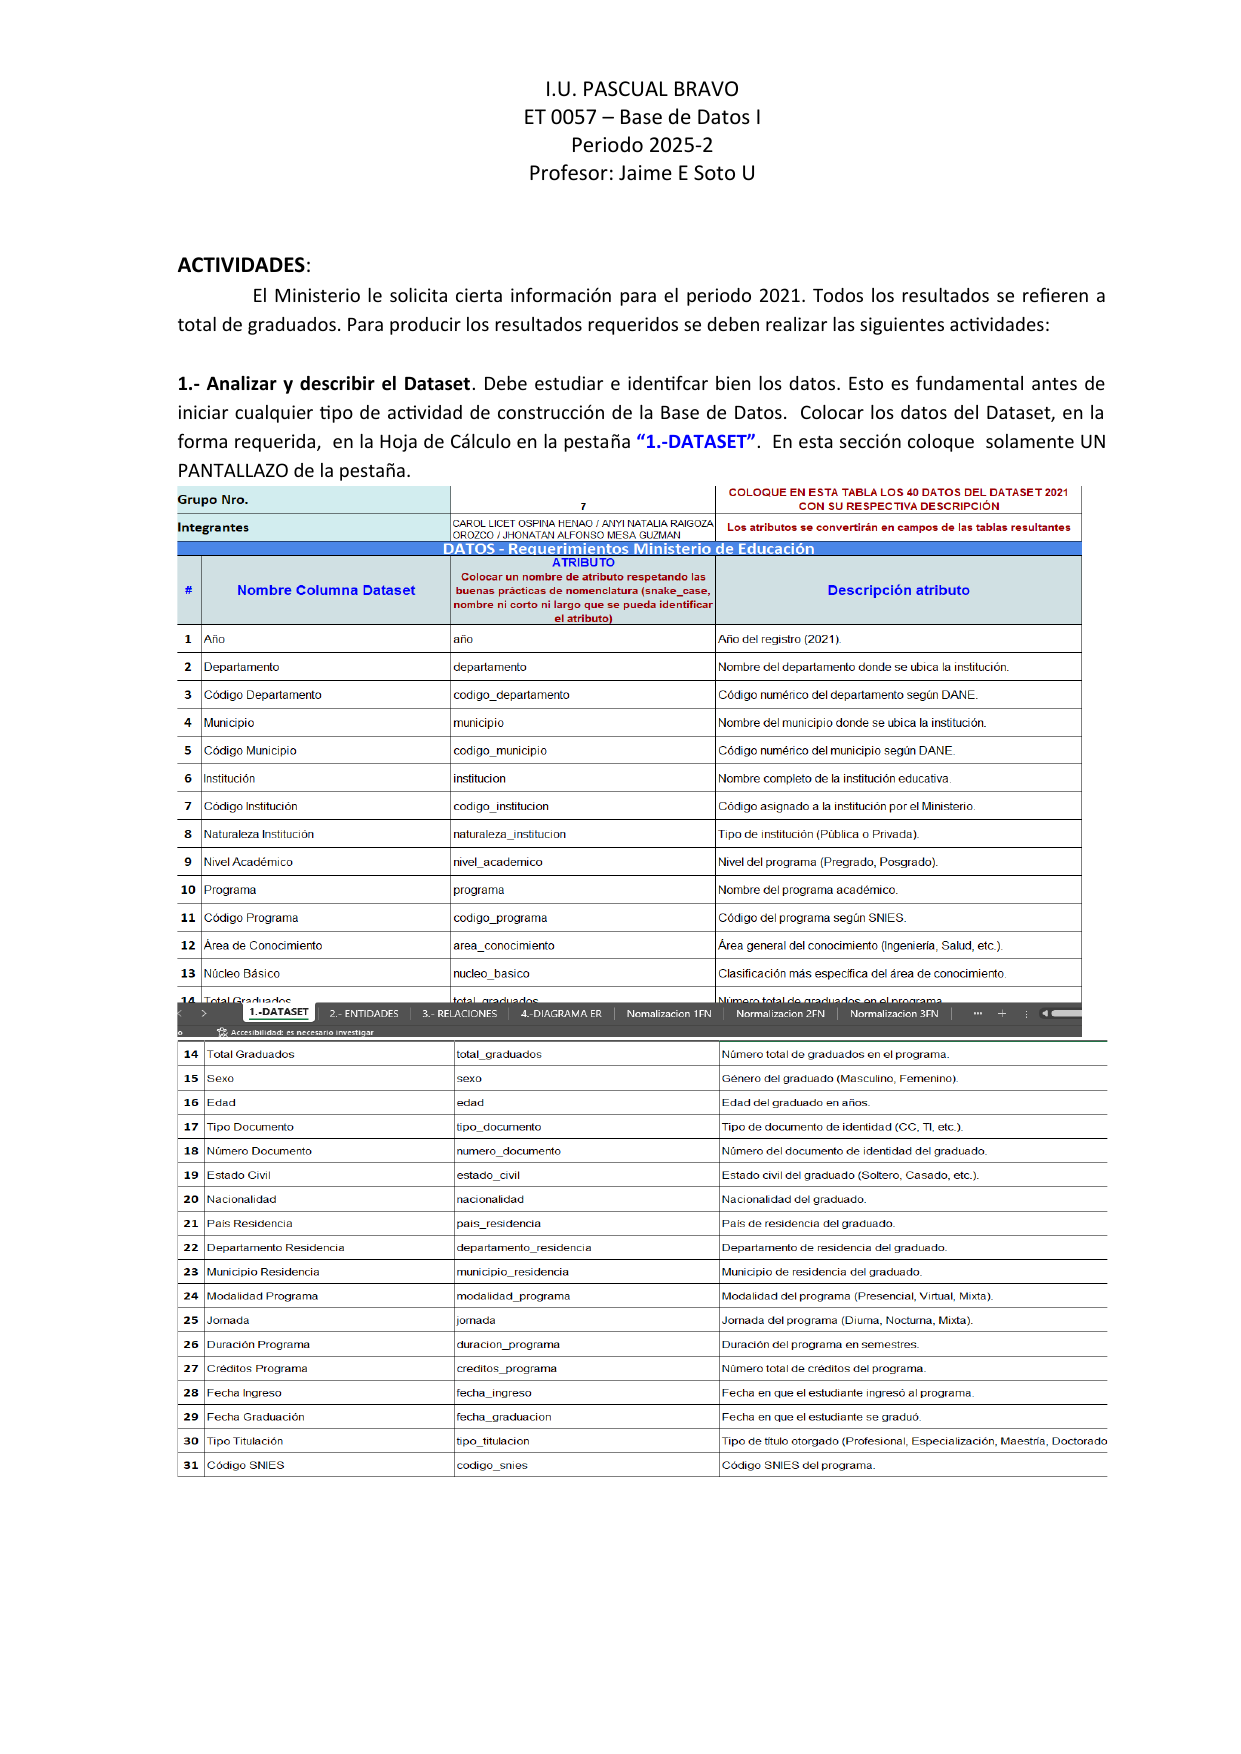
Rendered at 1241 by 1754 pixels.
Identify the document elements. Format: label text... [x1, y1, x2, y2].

text El Ministerio le solicita cierta información para el periodo 2021. Todos los resultados se refieren a total de graduados. Para producir los resultados requeridos se deben realizar las siguientes actividades: [177, 282, 1107, 337]
text 1.- Analizar y describir el Dataset. Debe estudiar e identifcar bien los datos. Esto es fundamental antes de iniciar cualquier tipo de actividad de construcción de la Base de Datos. Colocar los datos del Dataset, en la forma requerida, en la Hoja de Cálculo en la pestaña “1.-DATASET”. En esta sección coloque solamente UN PANTALLAZO de la pestaña. [177, 370, 1107, 483]
text ACTIVIDADES: [177, 250, 1107, 278]
picture [177, 486, 1082, 1037]
picture [177, 1040, 1108, 1477]
